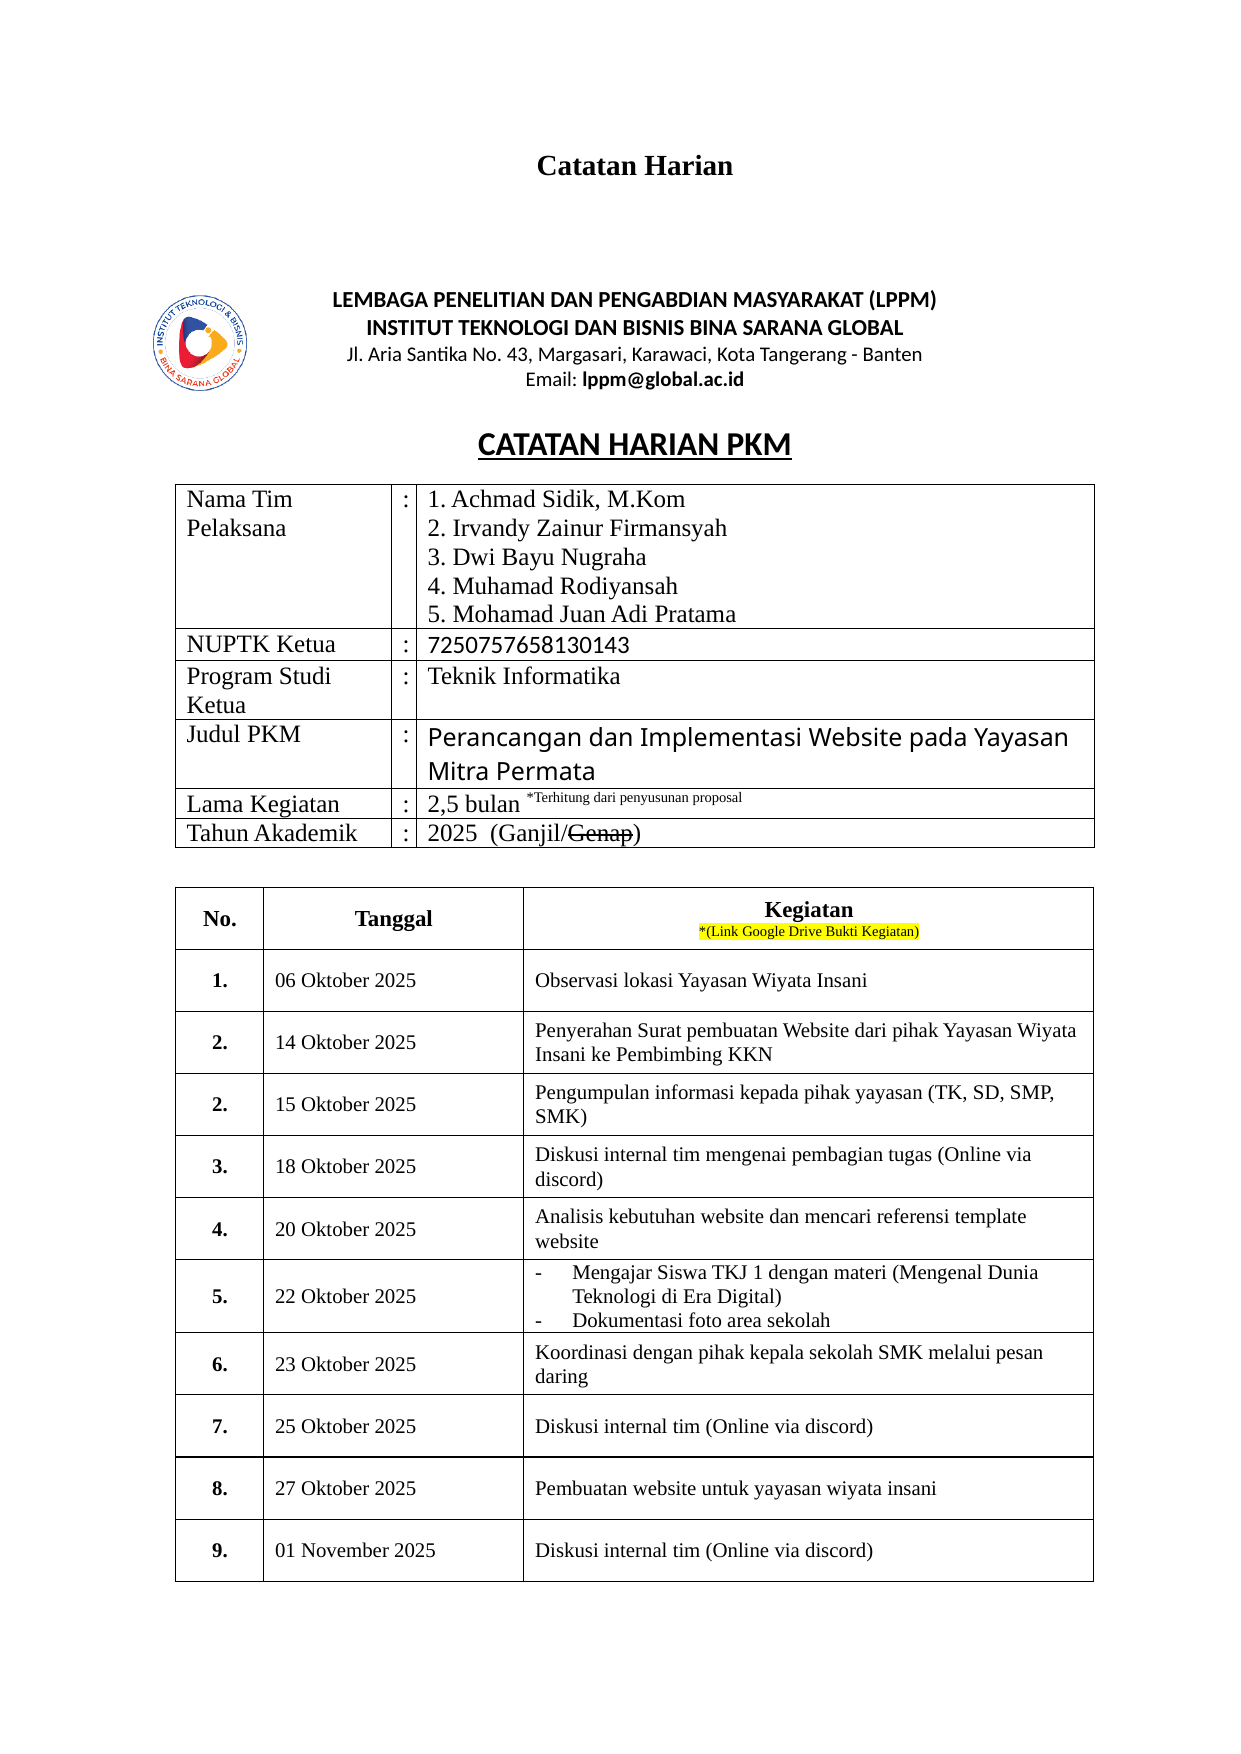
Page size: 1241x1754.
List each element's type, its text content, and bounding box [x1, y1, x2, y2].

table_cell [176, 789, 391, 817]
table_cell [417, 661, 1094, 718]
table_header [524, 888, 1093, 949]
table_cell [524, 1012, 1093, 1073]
text INSTITUT TEKNOLOGI DAN BISNIS BINA SARANA GLOBAL Jl. Aria Santika No. 43, Margasari, Karawaci, Kota Tangerang - Banten [255, 313, 1092, 366]
text Email: lppm@global.ac.id [255, 366, 1092, 392]
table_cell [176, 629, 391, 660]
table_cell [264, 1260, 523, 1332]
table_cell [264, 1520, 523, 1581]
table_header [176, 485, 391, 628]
picture [145, 290, 255, 397]
text LEMBAGA PENELITIAN DAN PENGABDIAN MASYARAKAT (LPPM) [177, 285, 1092, 313]
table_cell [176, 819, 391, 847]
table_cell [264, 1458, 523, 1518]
subtitle Catatan Harian [177, 148, 1092, 181]
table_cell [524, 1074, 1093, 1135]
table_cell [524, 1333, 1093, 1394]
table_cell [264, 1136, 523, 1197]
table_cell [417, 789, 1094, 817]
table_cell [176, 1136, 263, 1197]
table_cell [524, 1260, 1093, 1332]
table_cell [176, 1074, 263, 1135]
text CATATAN HARIAN PKM [177, 423, 1092, 464]
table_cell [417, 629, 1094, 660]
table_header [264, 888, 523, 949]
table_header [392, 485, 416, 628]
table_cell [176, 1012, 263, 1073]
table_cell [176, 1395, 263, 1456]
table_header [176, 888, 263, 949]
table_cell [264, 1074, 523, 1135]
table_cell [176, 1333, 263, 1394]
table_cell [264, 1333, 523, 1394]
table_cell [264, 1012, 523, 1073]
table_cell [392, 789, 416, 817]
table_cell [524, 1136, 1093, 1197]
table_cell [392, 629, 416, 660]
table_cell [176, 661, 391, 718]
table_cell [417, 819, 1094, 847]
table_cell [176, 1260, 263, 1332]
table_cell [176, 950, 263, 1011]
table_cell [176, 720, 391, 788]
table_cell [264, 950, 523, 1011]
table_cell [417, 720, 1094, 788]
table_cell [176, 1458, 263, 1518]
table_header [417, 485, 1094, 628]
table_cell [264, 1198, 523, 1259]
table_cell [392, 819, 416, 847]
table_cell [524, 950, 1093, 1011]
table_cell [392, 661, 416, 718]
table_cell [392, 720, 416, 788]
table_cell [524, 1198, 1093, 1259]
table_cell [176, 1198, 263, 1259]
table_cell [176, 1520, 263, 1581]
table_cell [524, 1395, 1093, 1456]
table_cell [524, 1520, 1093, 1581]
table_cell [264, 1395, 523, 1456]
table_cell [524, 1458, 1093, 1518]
